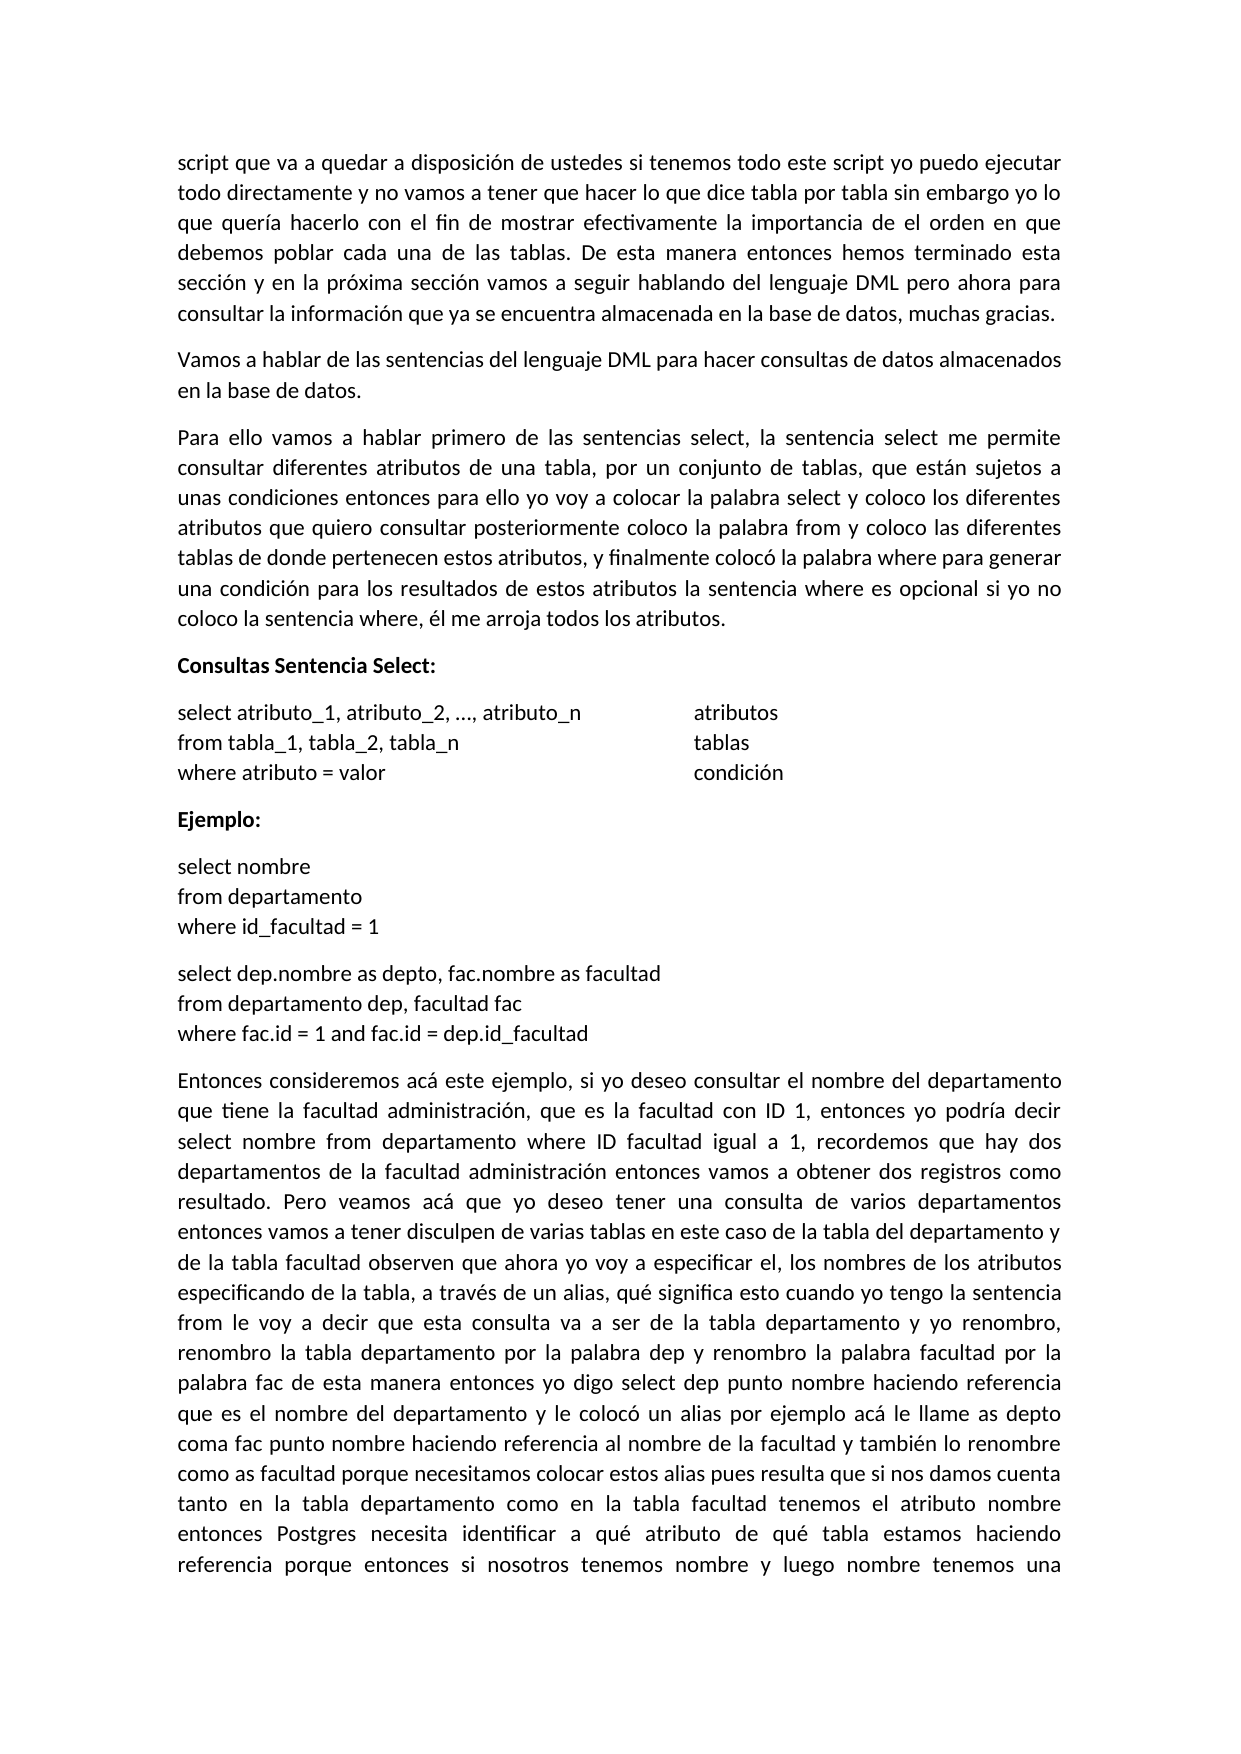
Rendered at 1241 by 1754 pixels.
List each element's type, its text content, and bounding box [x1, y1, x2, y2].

text where fac.id = 1 and fac.id = dep.id_facultad [177, 1019, 1063, 1047]
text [177, 1066, 1063, 1578]
text select nombre [177, 852, 1063, 880]
text select atributo_1, atributo_2, …, atributo_n atributos [177, 698, 1063, 726]
text Consultas Sentencia Select: [177, 651, 1063, 679]
text from departamento dep, facultad fac [177, 989, 1063, 1017]
text Para ello vamos a hablar primero de las sentencias select, la sentencia select me permite consultar diferentes atributos de una tabla, por un conjunto de tablas, que están sujetos a unas condiciones entonces para ello yo voy a colocar la palabra select y coloco los diferentes atributos que quiero consultar posteriormente coloco la palabra from y coloco las diferentes tablas de donde pertenecen estos atributos, y finalmente colocó la palabra where para generar una condición para los resultados de estos atributos la sentencia where es opcional si yo no coloco la sentencia where, él me arroja todos los atributos. [177, 423, 1063, 632]
text Vamos a hablar de las sentencias del lenguaje DML para hacer consultas de datos almacenados en la base de datos. [177, 346, 1063, 404]
text from tabla_1, tabla_2, tabla_n tablas [177, 728, 1063, 756]
text Ejemplo: [177, 805, 1063, 833]
text from departamento [177, 882, 1063, 910]
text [177, 148, 1063, 327]
text select dep.nombre as depto, fac.nombre as facultad [177, 959, 1063, 987]
text where atributo = valor condición [177, 758, 1063, 786]
text where id_facultad = 1 [177, 912, 1063, 940]
